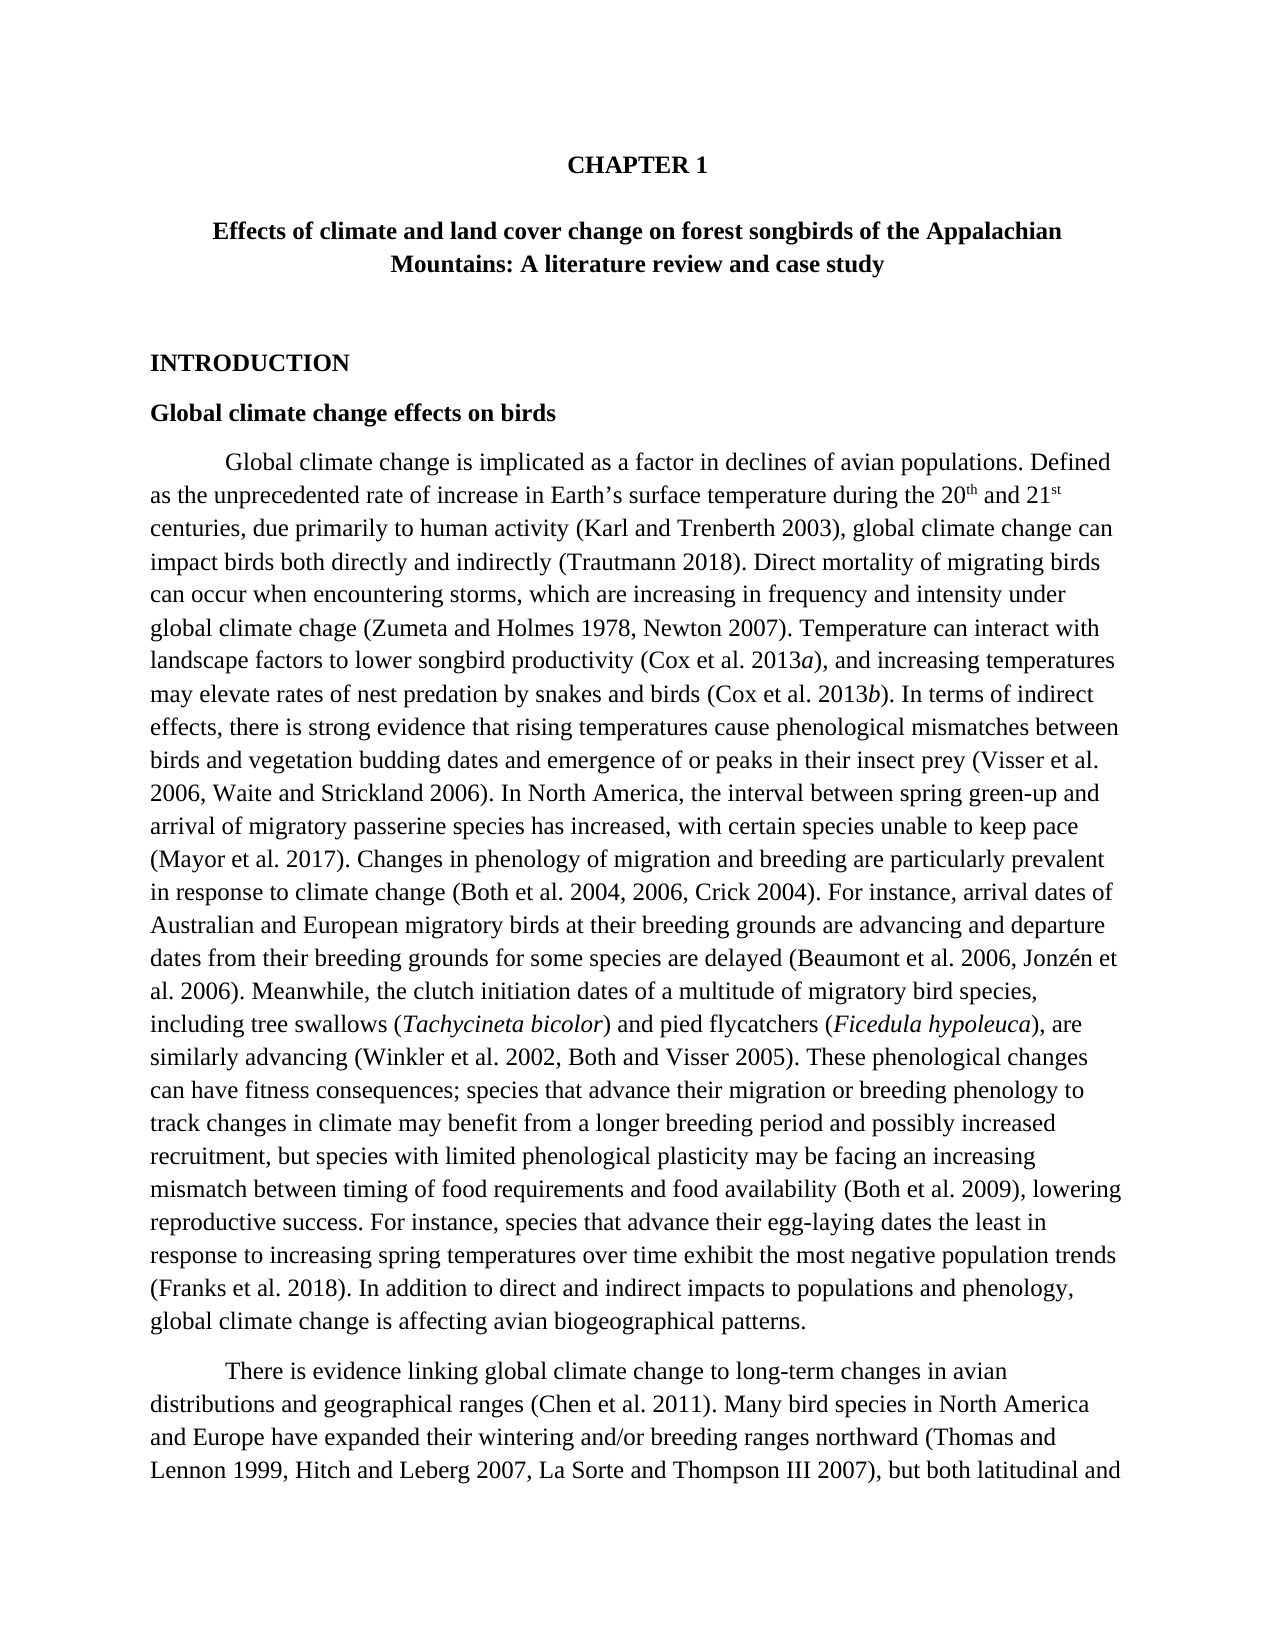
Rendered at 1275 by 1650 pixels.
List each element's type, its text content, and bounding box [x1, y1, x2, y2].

text Global climate change effects on birds [150, 398, 1125, 427]
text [150, 1356, 1125, 1483]
text Introduction [150, 348, 1125, 377]
text Global climate change is implicated as a factor in declines of avian populations. Defined as the unprecedented rate of increase in Earth’s surface temperature during the 20th and 21st centuries, due primarily to human activity (Karl and Trenberth 2003), global climate change can impact birds both directly and indirectly (Trautmann 2018). Direct mortality of migrating birds can occur when encountering storms, which are increasing in frequency and intensity under global climate chage (Zumeta and Holmes 1978, Newton 2007). Temperature can interact with landscape factors to lower songbird productivity (Cox et al. 2013a), and increasing temperatures may elevate rates of nest predation by snakes and birds (Cox et al. 2013b). In terms of indirect effects, there is strong evidence that rising temperatures cause phenological mismatches between birds and vegetation budding dates and emergence of or peaks in their insect prey (Visser et al. 2006, Waite and Strickland 2006). In North America, the interval between spring green-up and arrival of migratory passerine species has increased, with certain species unable to keep pace (Mayor et al. 2017). Changes in phenology of migration and breeding are particularly prevalent in response to climate change (Both et al. 2004, 2006, Crick 2004). For instance, arrival dates of Australian and European migratory birds at their breeding grounds are advancing and departure dates from their breeding grounds for some species are delayed (Beaumont et al. 2006, Jonzén et al. 2006). Meanwhile, the clutch initiation dates of a multitude of migratory bird species, including tree swallows (Tachycineta bicolor) and pied flycatchers (Ficedula hypoleuca), are similarly advancing (Winkler et al. 2002, Both and Visser 2005). These phenological changes can have fitness consequences; species that advance their migration or breeding phenology to track changes in climate may benefit from a longer breeding period and possibly increased recruitment, but species with limited phenological plasticity may be facing an increasing mismatch between timing of food requirements and food availability (Both et al. 2009), lowering reproductive success. For instance, species that advance their egg-laying dates the least in response to increasing spring temperatures over time exhibit the most negative population trends (Franks et al. 2018). In addition to direct and indirect impacts to populations and phenology, global climate change is affecting avian biogeographical patterns. [150, 447, 1125, 1335]
text CHAPTER 1 [150, 150, 1125, 179]
text Effects of climate and land cover change on forest songbirds of the Appalachian Mountains: A literature review and case study [150, 216, 1125, 278]
